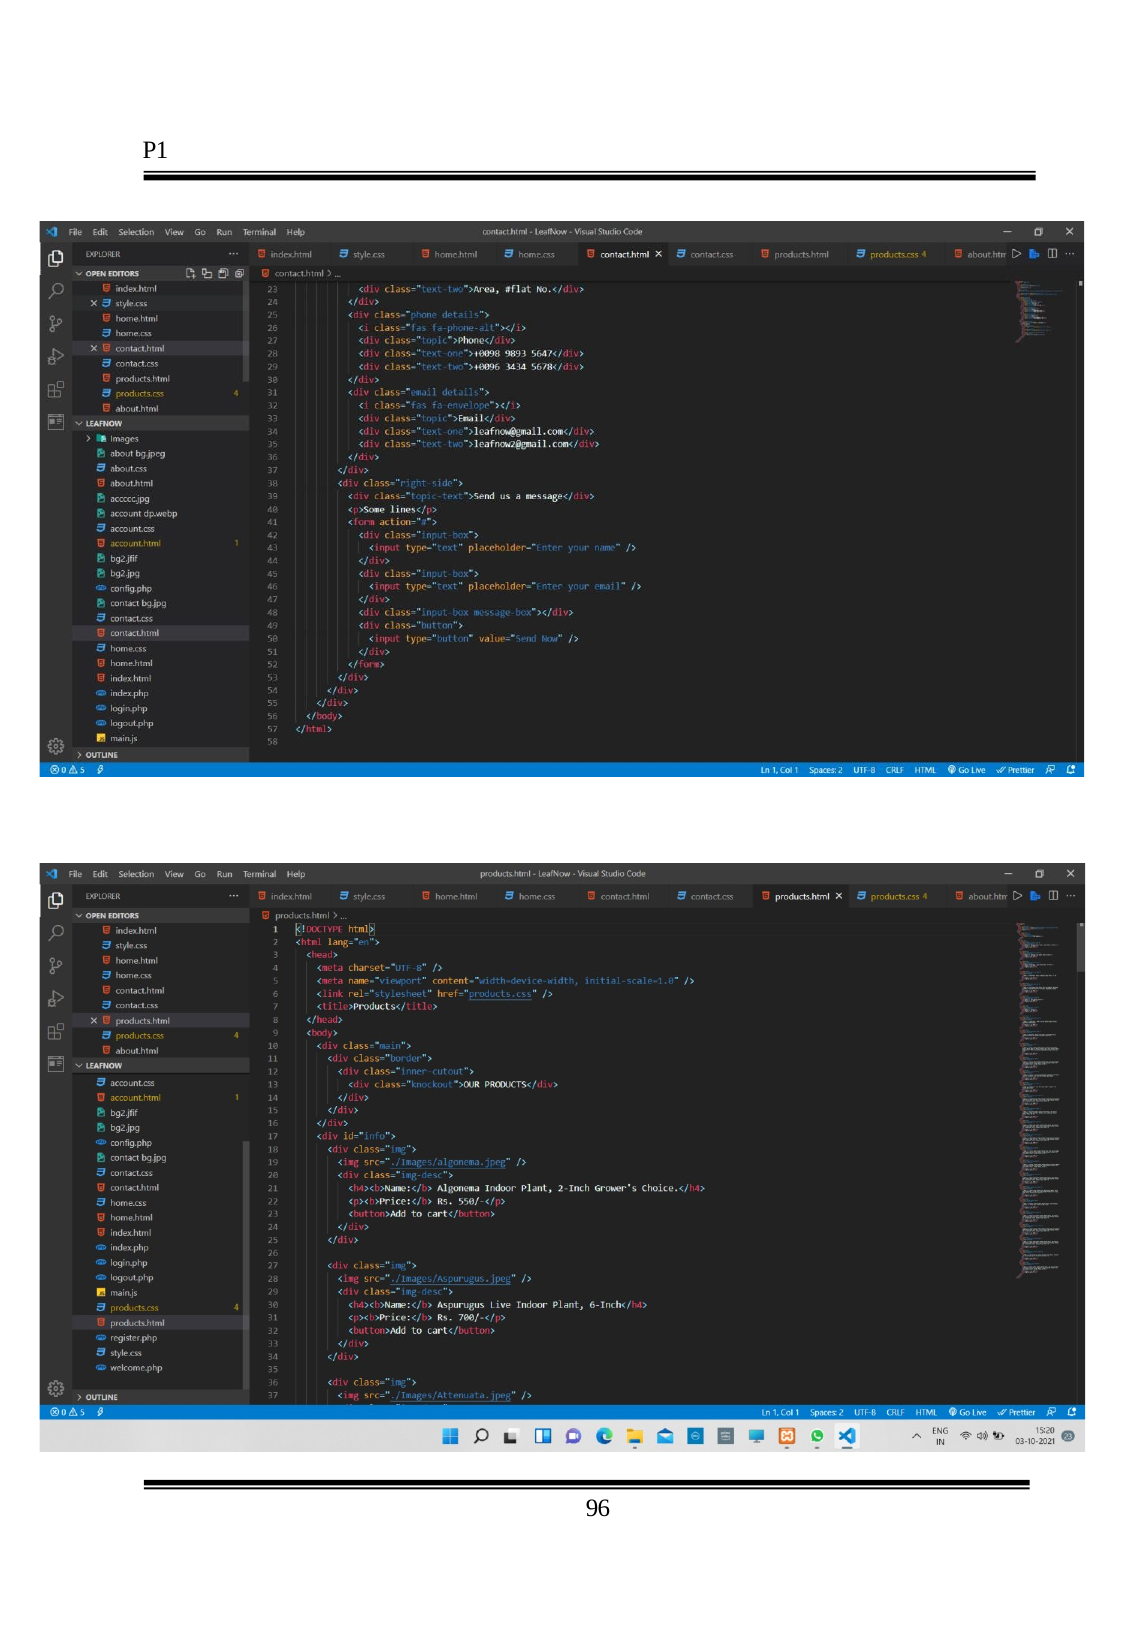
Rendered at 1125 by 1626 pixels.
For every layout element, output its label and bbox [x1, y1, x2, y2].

picture [39, 221, 1085, 777]
picture [39, 863, 1085, 1452]
